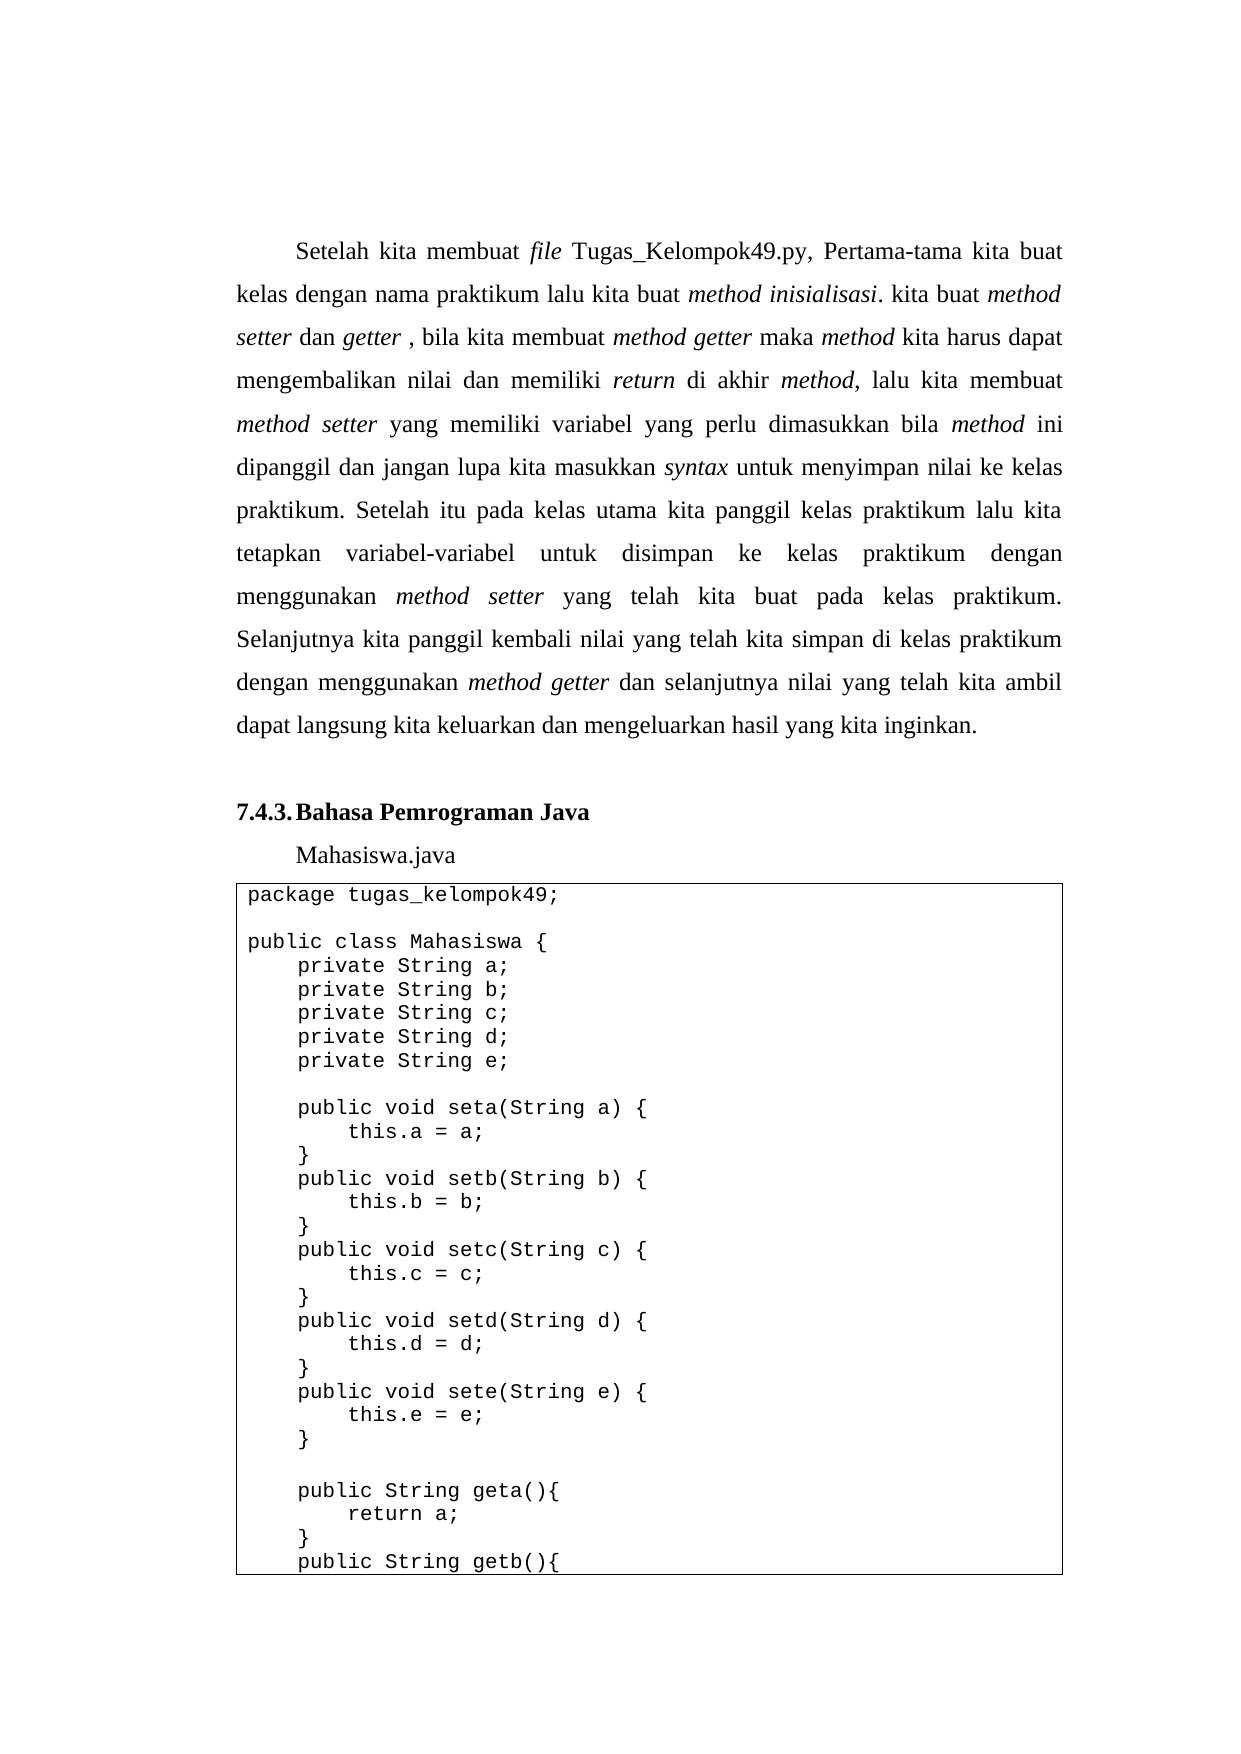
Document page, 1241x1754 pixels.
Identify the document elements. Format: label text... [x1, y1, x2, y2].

text Setelah kita membuat file Tugas_Kelompok49.py, Pertama-tama kita buat kelas dengan nama praktikum lalu kita buat method inisialisasi. kita buat method setter dan getter , bila kita membuat method getter maka method kita harus dapat mengembalikan nilai dan memiliki return di akhir method, lalu kita membuat method setter yang memiliki variabel yang perlu dimasukkan bila method ini dipanggil dan jangan lupa kita masukkan syntax untuk menyimpan nilai ke kelas praktikum. Setelah itu pada kelas utama kita panggil kelas praktikum lalu kita tetapkan variabel-variabel untuk disimpan ke kelas praktikum dengan menggunakan method setter yang telah kita buat pada kelas praktikum. Selanjutnya kita panggil kembali nilai yang telah kita simpan di kelas praktikum dengan menggunakan method getter dan selanjutnya nilai yang telah kita ambil dapat langsung kita keluarkan dan mengeluarkan hasil yang kita inginkan. [236, 236, 1063, 739]
list Mahasiswa.java [295, 840, 1063, 869]
list Bahasa Pemrograman Java [236, 797, 1063, 826]
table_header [237, 884, 1062, 1574]
